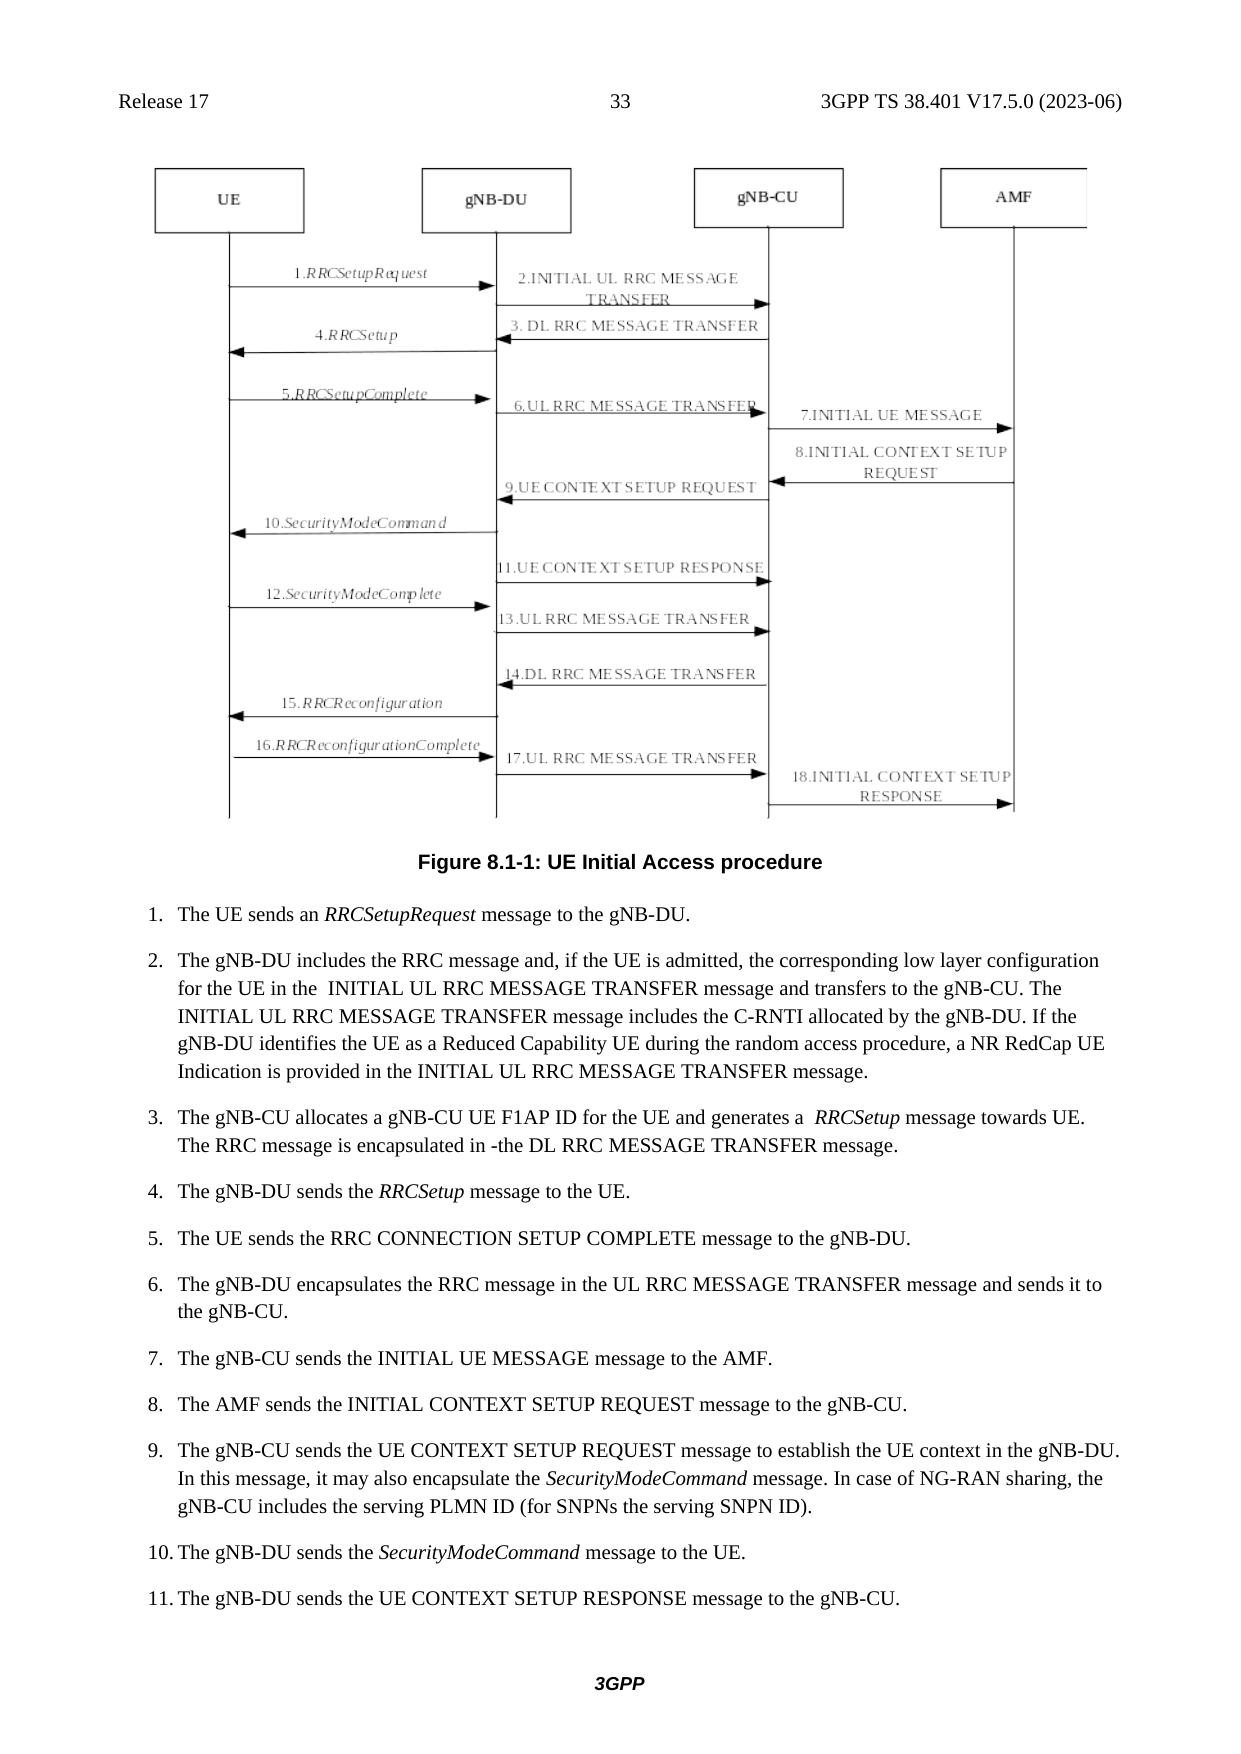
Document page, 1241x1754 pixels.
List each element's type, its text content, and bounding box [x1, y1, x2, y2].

text 2. The gNB-DU includes the RRC message and, if the UE is admitted, the corresponding low layer configuration for the UE in the INITIAL UL RRC MESSAGE TRANSFER message and transfers to the gNB-CU. The INITIAL UL RRC MESSAGE TRANSFER message includes the C-RNTI allocated by the gNB-DU. If the gNB-DU identifies the UE as a Reduced Capability UE during the random access procedure, a NR RedCap UE Indication is provided in the INITIAL UL RRC MESSAGE TRANSFER message. [148, 948, 1122, 1083]
text 5. The UE sends the RRC CONNECTION SETUP COMPLETE message to the gNB-DU. [148, 1225, 1122, 1249]
text Figure 8.1-1: UE Initial Access procedure [118, 849, 1122, 873]
text 4. The gNB-DU sends the RRCSetup message to the UE. [148, 1179, 1122, 1203]
text 11. The gNB-DU sends the UE CONTEXT SETUP RESPONSE message to the gNB-CU. [148, 1586, 1122, 1610]
text 3. The gNB-CU allocates a gNB-CU UE F1AP ID for the UE and generates a RRCSetup message towards UE. The RRC message is encapsulated in -the DL RRC MESSAGE TRANSFER message. [148, 1105, 1122, 1157]
text 8. The AMF sends the INITIAL CONTEXT SETUP REQUEST message to the gNB-CU. [148, 1392, 1122, 1416]
text 1. The UE sends an RRCSetupRequest message to the gNB-DU. [148, 902, 1122, 926]
text 9. The gNB-CU sends the UE CONTEXT SETUP REQUEST message to establish the UE context in the gNB-DU. In this message, it may also encapsulate the SecurityModeCommand message. In case of NG-RAN sharing, the gNB-CU includes the serving PLMN ID (for SNPNs the serving SNPN ID). [148, 1438, 1122, 1518]
text 10. The gNB-DU sends the SecurityModeCommand message to the UE. [148, 1540, 1122, 1564]
text 6. The gNB-DU encapsulates the RRC message in the UL RRC MESSAGE TRANSFER message and sends it to the gNB-CU. [148, 1272, 1122, 1323]
text 7. The gNB-CU sends the INITIAL UE MESSAGE message to the AMF. [148, 1346, 1122, 1370]
